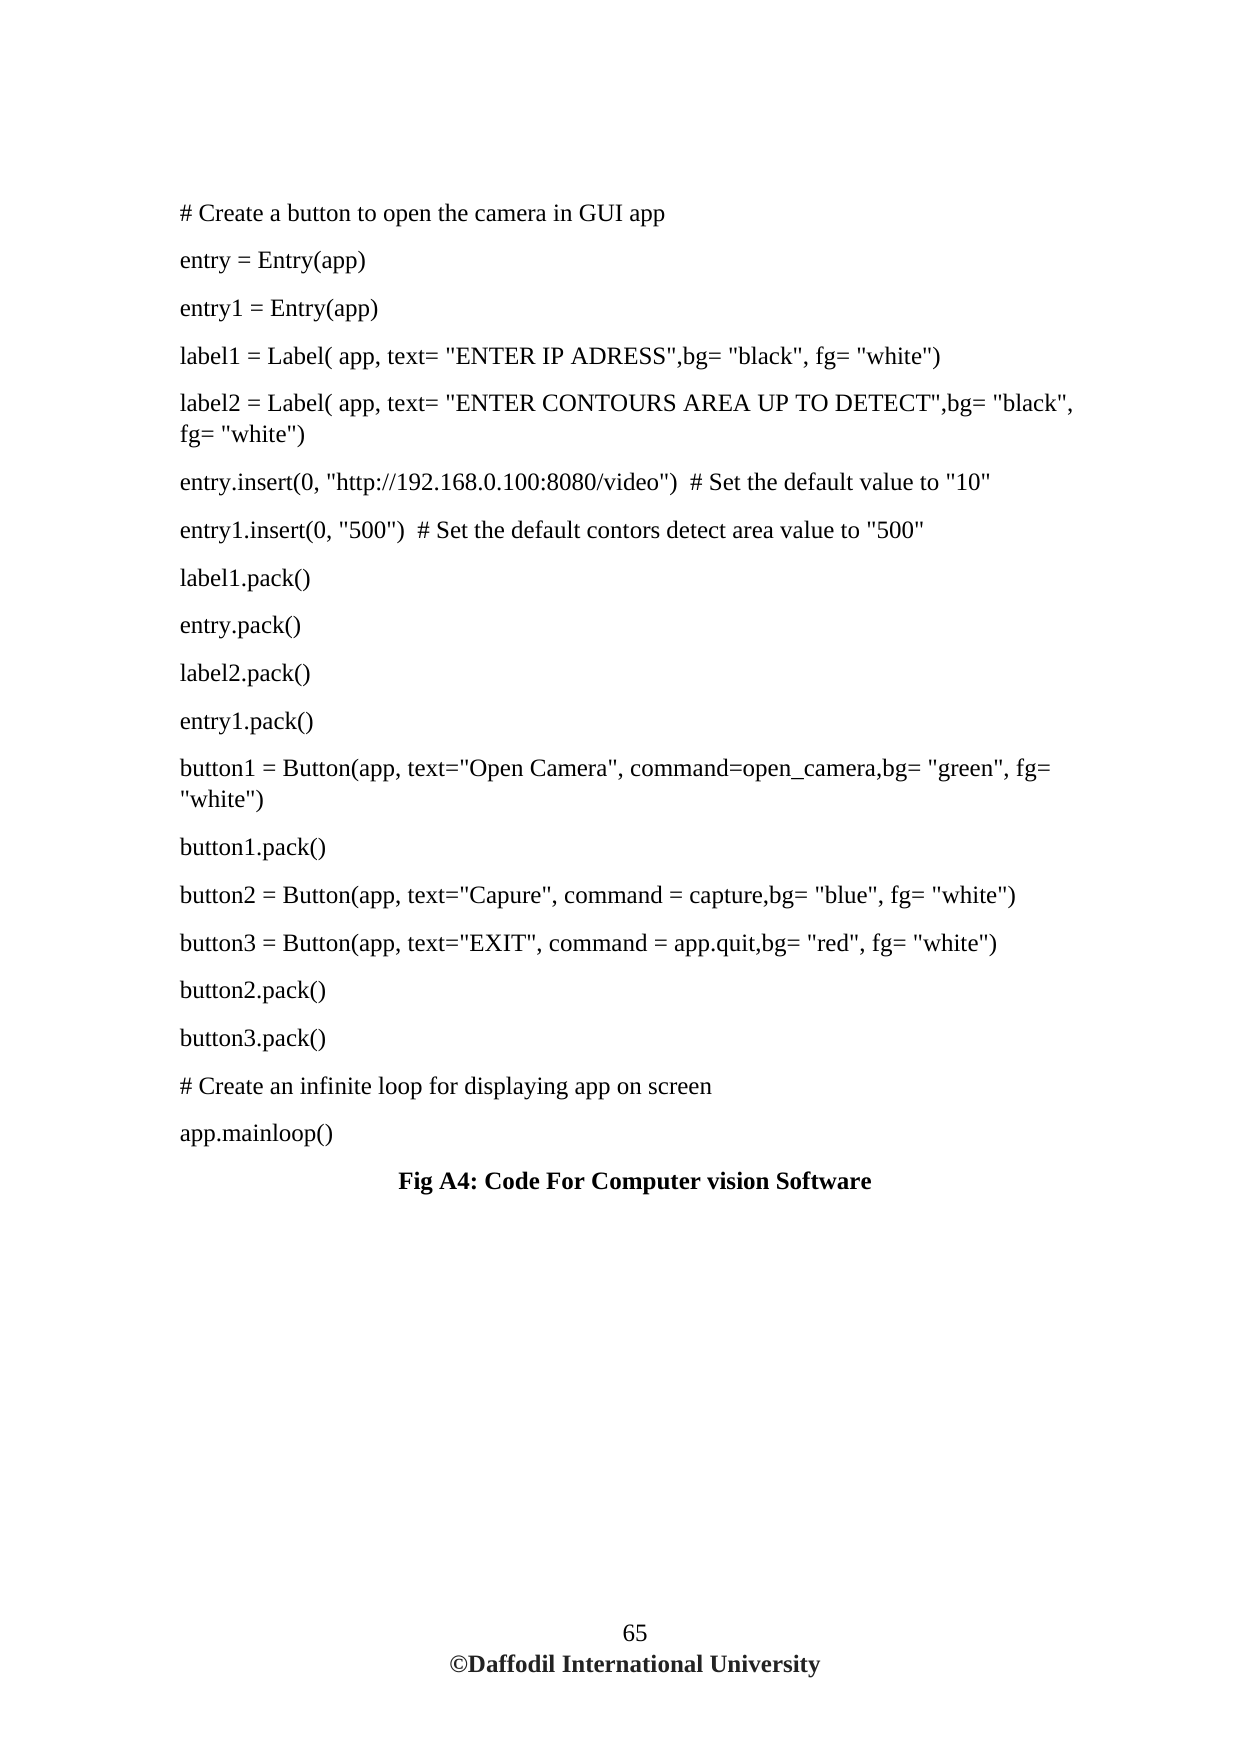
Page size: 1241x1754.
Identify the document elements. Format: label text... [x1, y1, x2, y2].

text entry.insert(0, "http://192.168.0.100:8080/video") # Set the default value to "10" [179, 467, 1090, 496]
text entry.pack() [179, 610, 1090, 639]
text Fig A4: Code For Computer vision Software [179, 1166, 1090, 1195]
text entry1.insert(0, "500") # Set the default contors detect area value to "500" [179, 515, 1090, 544]
text button2 = Button(app, text="Capure", command = capture,bg= "blue", fg= "white") [179, 880, 1090, 909]
text entry = Entry(app) [179, 245, 1090, 274]
text button3 = Button(app, text="EXIT", command = app.quit,bg= "red", fg= "white") [179, 928, 1090, 956]
text label1 = Label( app, text= "ENTER IP ADRESS",bg= "black", fg= "white") [179, 341, 1090, 369]
text label2 = Label( app, text= "ENTER CONTOURS AREA UP TO DETECT",bg= "black", fg= "white") [179, 388, 1090, 448]
text label2.pack() [179, 658, 1090, 687]
text button3.pack() [179, 1023, 1090, 1052]
text button1 = Button(app, text="Open Camera", command=open_camera,bg= "green", fg= "white") [179, 753, 1090, 813]
text label1.pack() [179, 563, 1090, 591]
text app.mainloop() [179, 1118, 1090, 1147]
text entry1.pack() [179, 706, 1090, 734]
text entry1 = Entry(app) [179, 293, 1090, 322]
text button1.pack() [179, 832, 1090, 861]
text # Create a button to open the camera in GUI app [179, 198, 1090, 226]
text button2.pack() [179, 975, 1090, 1004]
text # Create an infinite loop for displaying app on screen [179, 1071, 1090, 1099]
